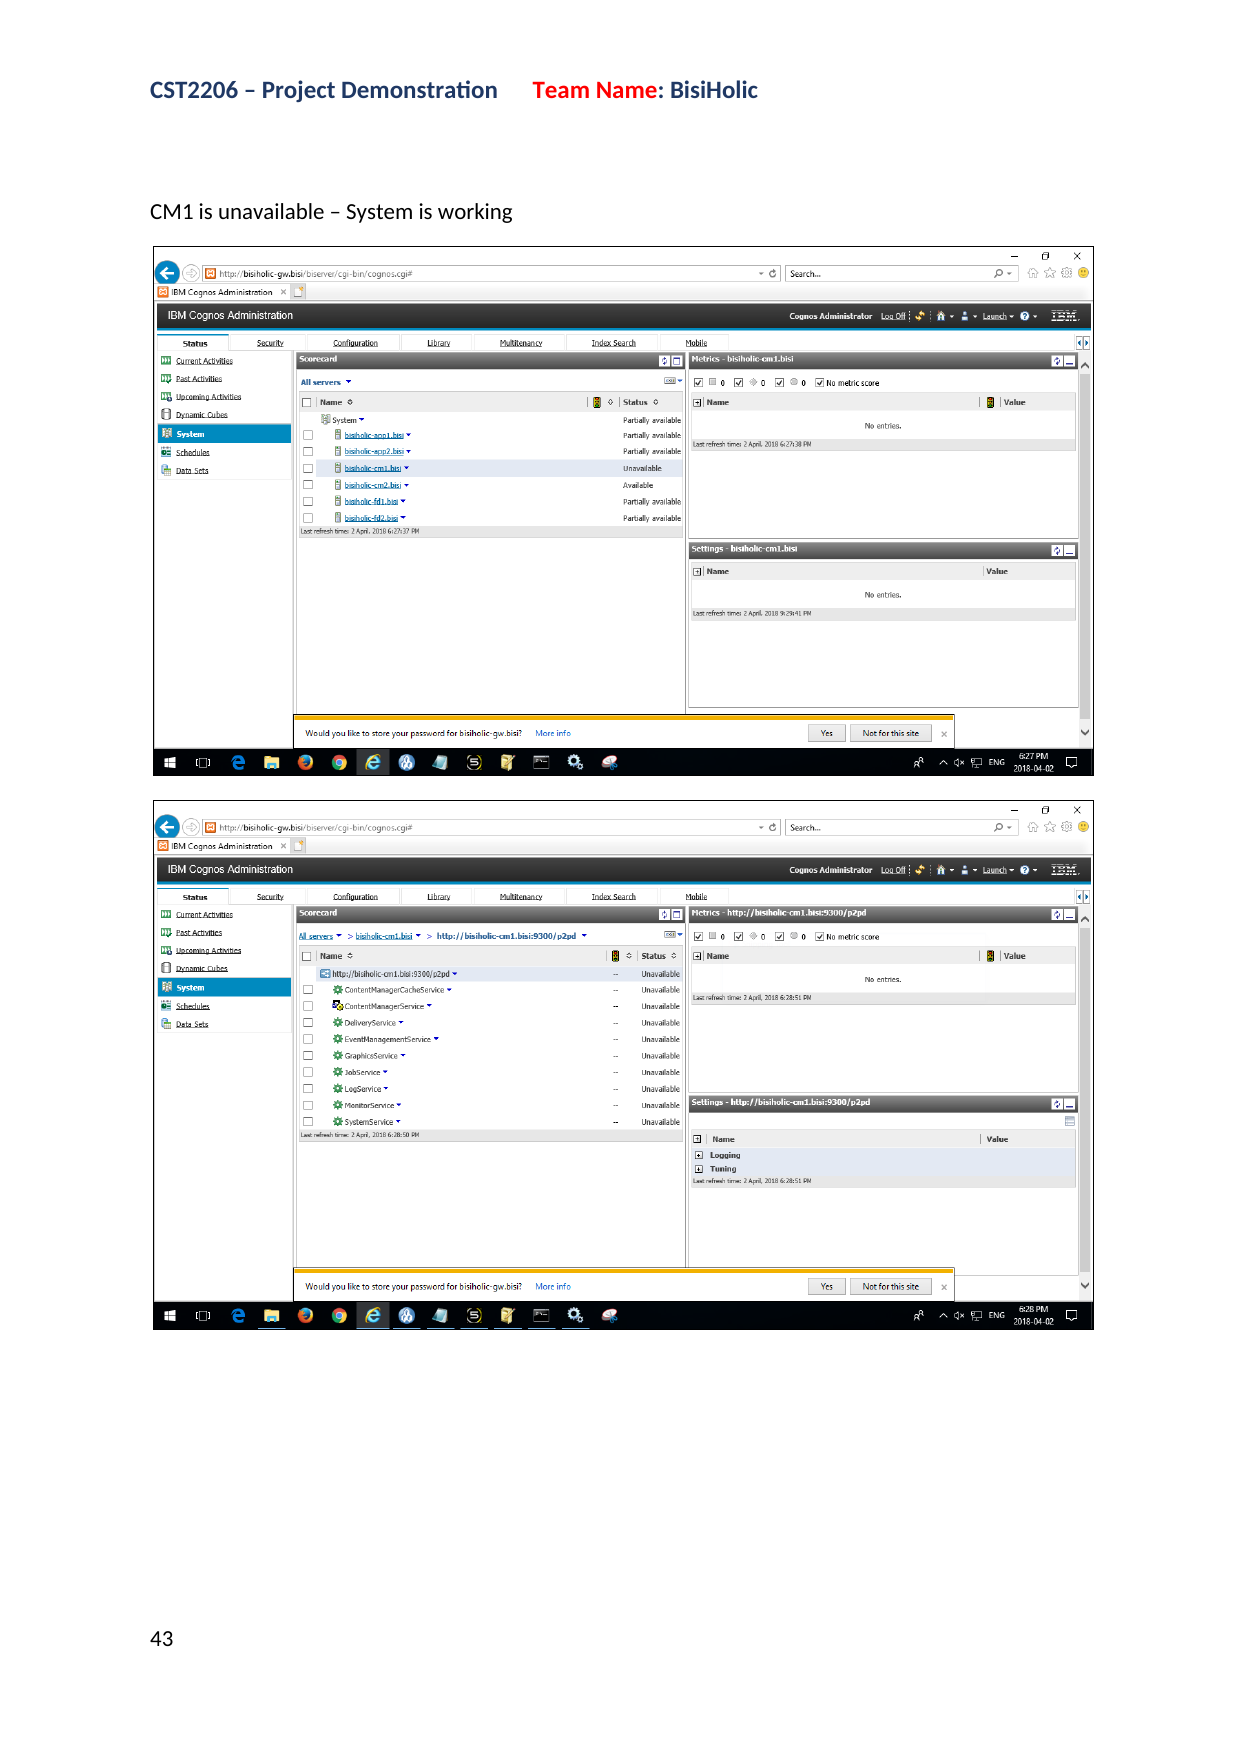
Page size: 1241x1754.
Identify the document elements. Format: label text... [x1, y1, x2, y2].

picture [161, 822, 173, 833]
text CM1 is unavailable – System is working [150, 197, 1090, 225]
picture [154, 247, 1093, 775]
picture [154, 801, 1093, 1329]
picture [161, 268, 173, 279]
